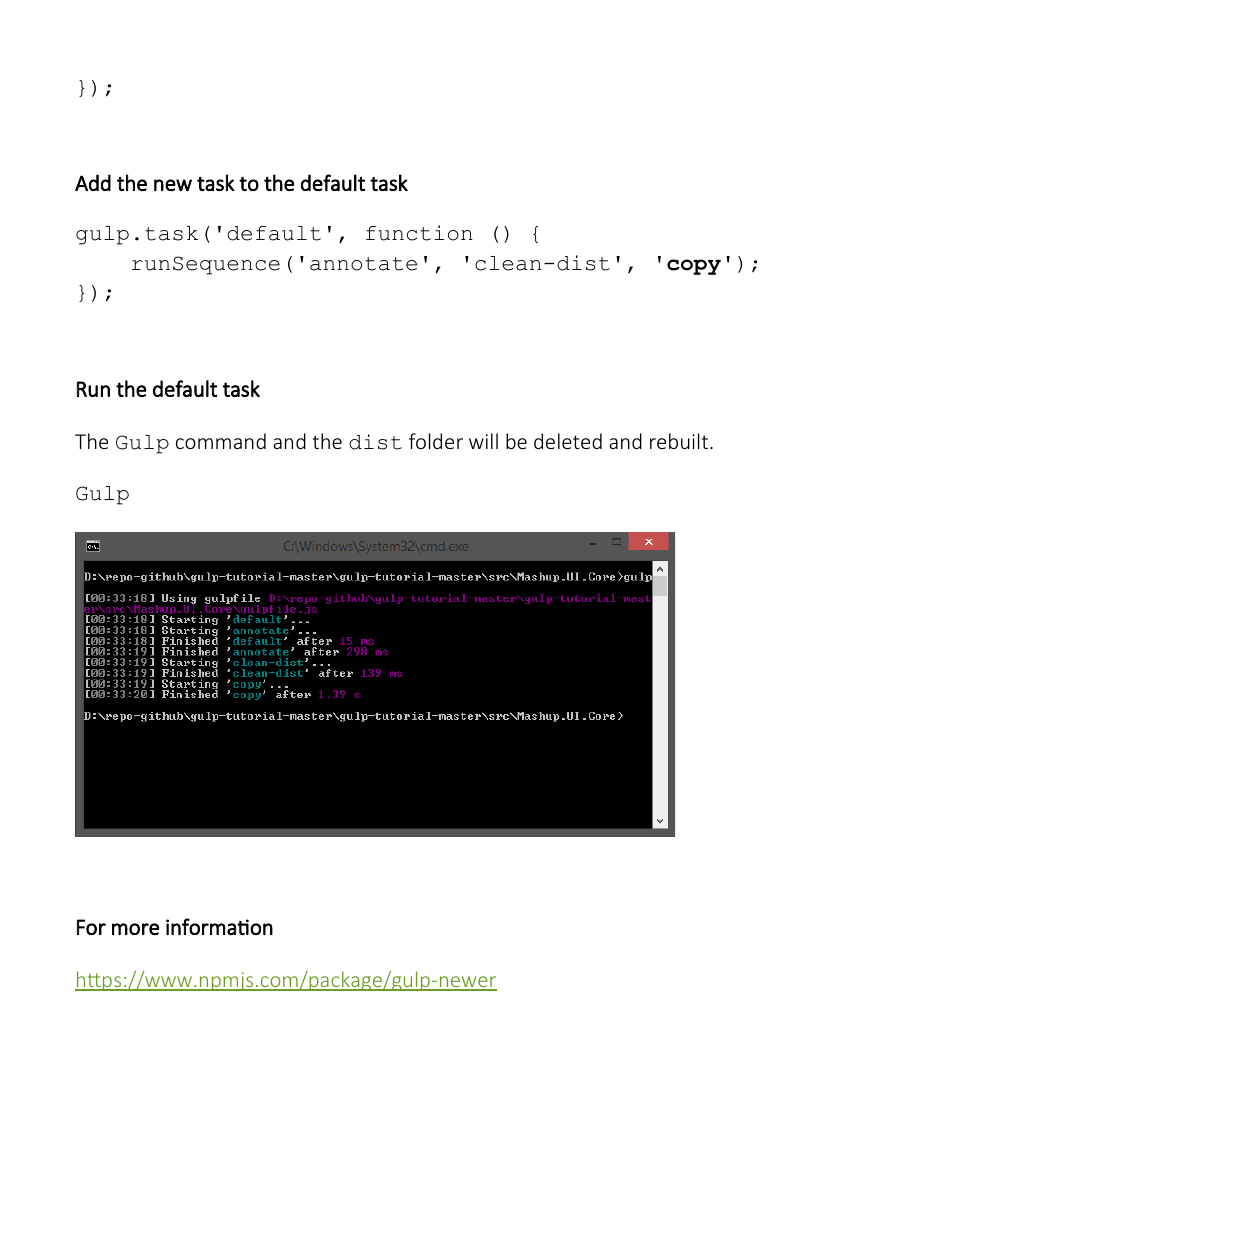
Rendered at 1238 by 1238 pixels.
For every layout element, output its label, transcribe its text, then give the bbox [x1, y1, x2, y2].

text Run the default task [75, 374, 1162, 402]
text }); [75, 281, 1162, 307]
text gulp.task('default', function () { [75, 221, 1162, 247]
picture [75, 532, 675, 837]
text https://www.npmjs.com/package/gulp-newer [75, 965, 1162, 993]
text For more information [75, 912, 1162, 940]
text The Gulp command and the dist folder will be deleted and rebuilt. [75, 427, 1162, 456]
text Add the new task to the default task [75, 168, 1162, 196]
text Gulp [75, 481, 1162, 507]
text }); [75, 75, 1162, 101]
text runSequence('annotate', 'clean-dist', 'copy'); [75, 251, 1162, 277]
